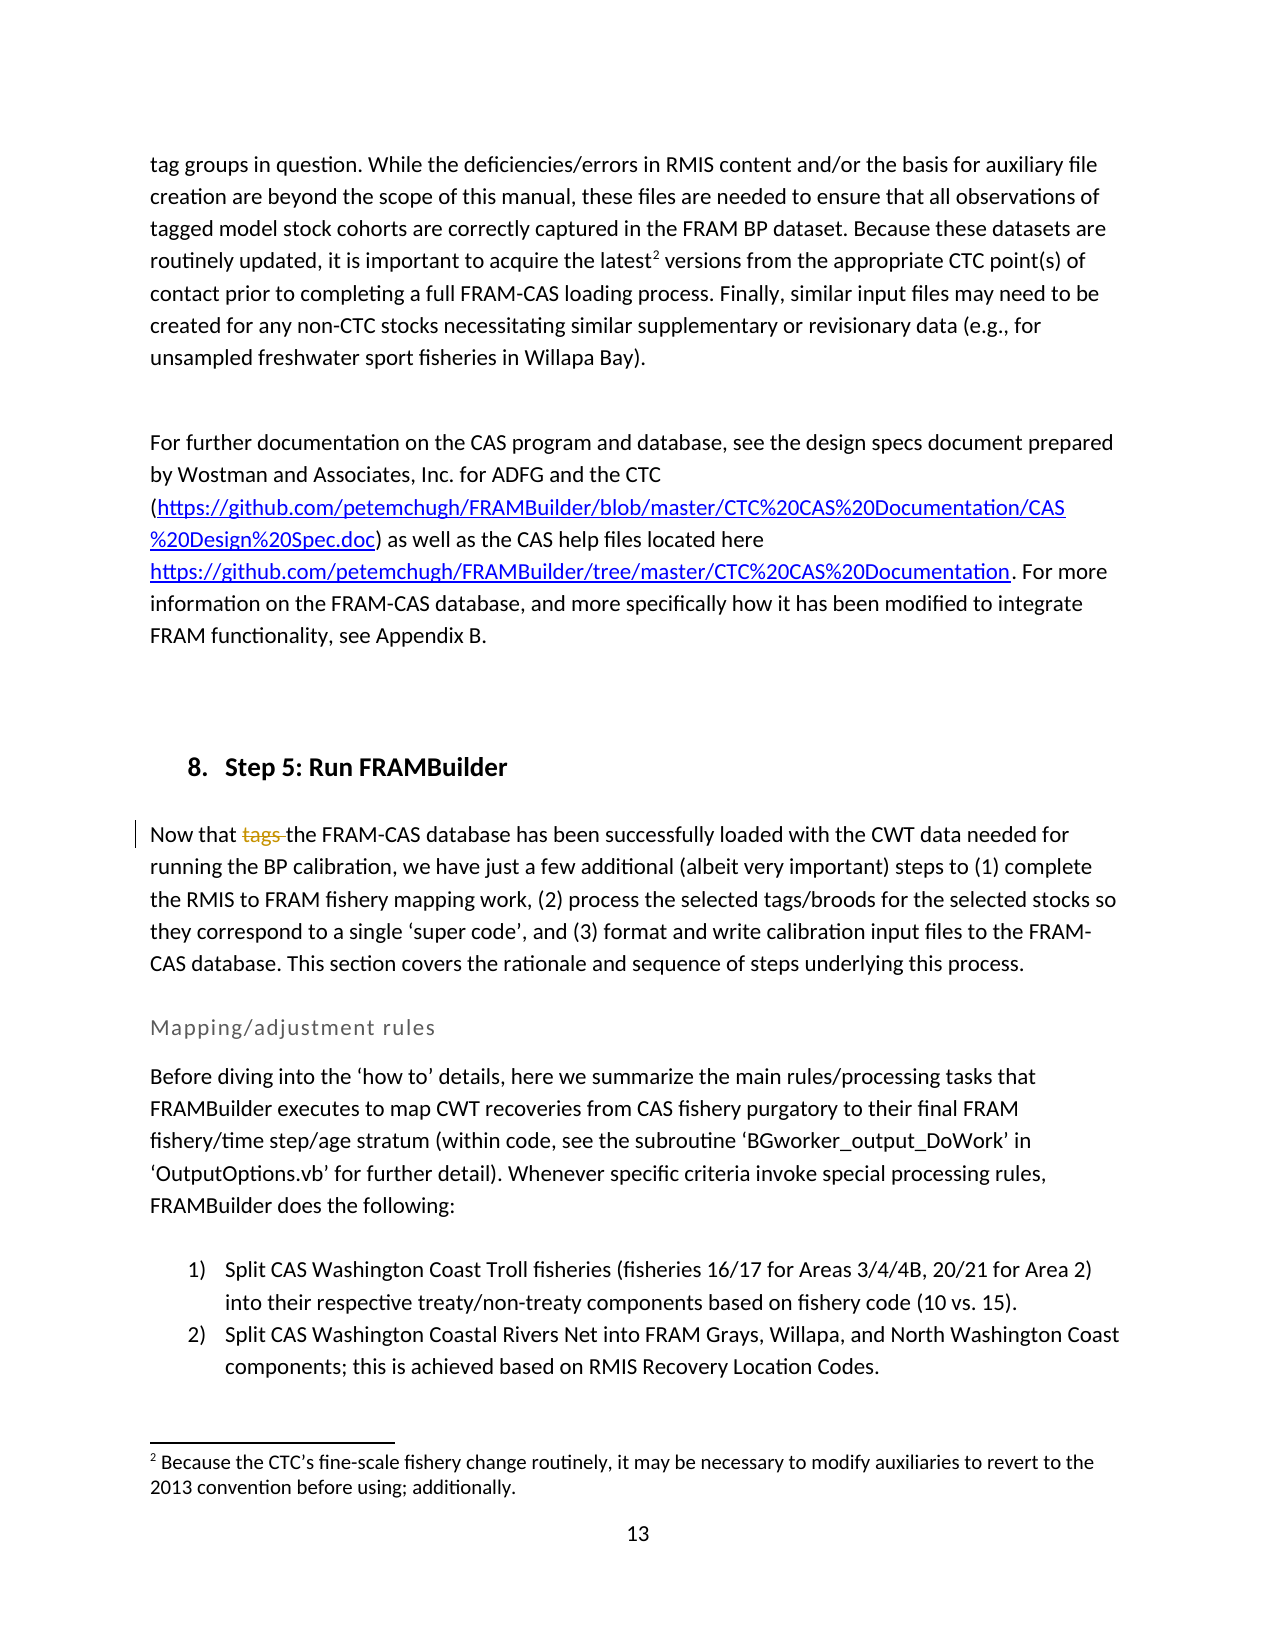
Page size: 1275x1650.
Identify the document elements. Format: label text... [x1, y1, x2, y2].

list Split CAS Washington Coast Troll fisheries (fisheries 16/17 for Areas 3/4/4B, 20/21 for Area 2) into their respective treaty/non-treaty components based on fishery code (10 vs. 15). [187, 1255, 1125, 1316]
text Before diving into the ‘how to’ details, here we summarize the main rules/processing tasks that FRAMBuilder executes to map CWT recoveries from CAS fishery purgatory to their final FRAM fishery/time step/age stratum (within code, see the subroutine ‘BGworker_output_DoWork’ in ‘OutputOptions.vb’ for further detail). Whenever specific criteria invoke special processing rules, FRAMBuilder does the following: [150, 1062, 1125, 1219]
subtitle Mapping/adjustment rules [150, 1013, 1125, 1041]
text For further documentation on the CAS program and database, see the design specs document prepared by Wostman and Associates, Inc. for ADFG and the CTC (https://github.com/petemchugh/FRAMBuilder/blob/master/CTC%20CAS%20Documentation/CAS%20Design%20Spec.doc) as well as the CAS help files located here https://github.com/petemchugh/FRAMBuilder/tree/master/CTC%20CAS%20Documentation. For more information on the FRAM-CAS database, and more specifically how it has been modified to integrate FRAM functionality, see Appendix B. [150, 428, 1125, 649]
list Step 5: Run FRAMBuilder [187, 750, 1125, 783]
list Split CAS Washington Coastal Rivers Net into FRAM Grays, Willapa, and North Washington Coast components; this is achieved based on RMIS Recovery Location Codes. [187, 1320, 1125, 1380]
text Now that the FRAM-CAS database has been successfully loaded with the CWT data needed for running the BP calibration, we have just a few additional (albeit very important) steps to (1) complete the RMIS to FRAM fishery mapping work, (2) process the selected tags/broods for the selected stocks so they correspond to a single ‘super code’, and (3) format and write calibration input files to the FRAM-CAS database. This section covers the rationale and sequence of steps underlying this process. [150, 820, 1125, 977]
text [150, 150, 1125, 371]
